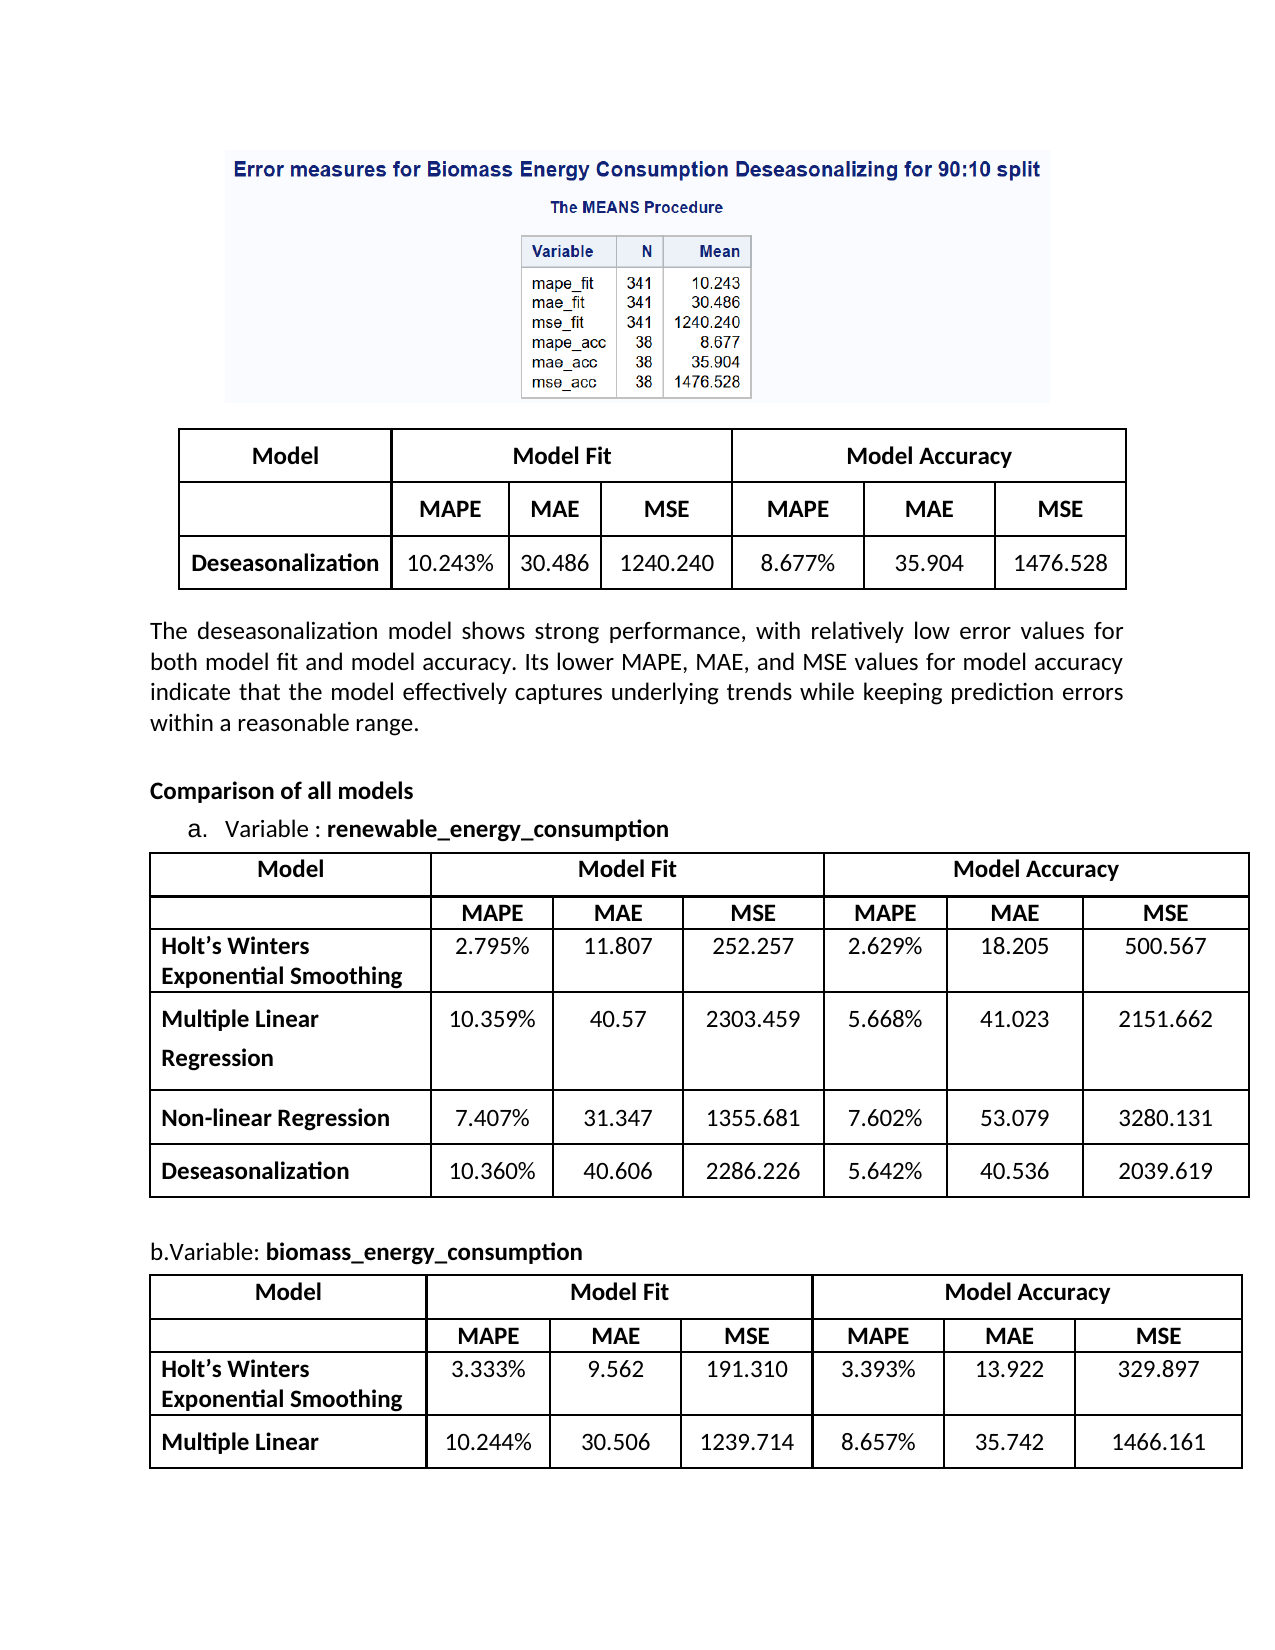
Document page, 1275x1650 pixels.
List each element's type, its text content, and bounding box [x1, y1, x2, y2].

table_cell Multiple Linear Regression [151, 993, 430, 1089]
table_cell MAE [510, 483, 600, 534]
text b.Variable: biomass_energy_consumption [150, 1236, 1125, 1267]
table_header Model Fit [393, 430, 731, 481]
picture [224, 150, 1051, 403]
table_cell MAE [945, 1320, 1074, 1351]
table_header Model Accuracy [814, 1276, 1241, 1318]
table_cell 7.602% [825, 1091, 946, 1143]
table_cell 2286.226 [684, 1145, 823, 1196]
table_cell Holt’s Winters Exponential Smoothing [151, 1353, 425, 1414]
table_cell 1239.714 [682, 1416, 811, 1467]
table_cell [180, 483, 390, 534]
table_cell 1466.161 [1076, 1416, 1241, 1467]
table_cell MAPE [432, 898, 552, 928]
table_cell 30.506 [551, 1416, 680, 1467]
table_cell 40.57 [554, 993, 682, 1089]
table_cell MAE [948, 898, 1082, 928]
table_cell MSE [1084, 898, 1248, 928]
table_cell 18.205 [948, 930, 1082, 991]
table_cell MAPE [825, 898, 946, 928]
table_cell 53.079 [948, 1091, 1082, 1143]
text Comparison of all models [150, 775, 1125, 806]
table_cell 5.668% [825, 993, 946, 1089]
table_cell MAPE [733, 483, 863, 534]
table_cell Non-linear Regression [151, 1091, 430, 1143]
table_cell 11.807 [554, 930, 682, 991]
table_cell 35.742 [945, 1416, 1074, 1467]
table_cell MSE [996, 483, 1125, 534]
table_header Model [180, 430, 390, 481]
table_header Model Accuracy [825, 854, 1248, 895]
table_cell MSE [1076, 1320, 1241, 1351]
table_cell 3.393% [814, 1353, 943, 1414]
table_cell 10.360% [432, 1145, 552, 1196]
table_cell MSE [682, 1320, 811, 1351]
table_cell 35.904 [865, 537, 994, 588]
table_header Model Accuracy [733, 430, 1125, 481]
table_cell 41.023 [948, 993, 1082, 1089]
table_cell 8.677% [733, 537, 863, 588]
table_cell 2151.662 [1084, 993, 1248, 1089]
table_cell 10.359% [432, 993, 552, 1089]
table_cell Deseasonalization [151, 1145, 430, 1196]
table_header Model Fit [432, 854, 823, 895]
table_header Model [151, 854, 430, 895]
table_cell 9.562 [551, 1353, 680, 1414]
table_cell 1240.240 [602, 537, 731, 588]
table_cell Deseasonalization [180, 537, 390, 588]
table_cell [151, 1416, 425, 1467]
table_cell MAE [554, 898, 682, 928]
table_cell 10.244% [428, 1416, 549, 1467]
table_cell 329.897 [1076, 1353, 1241, 1414]
table_cell 2039.619 [1084, 1145, 1248, 1196]
table_cell MAPE [428, 1320, 549, 1351]
table_cell 1355.681 [684, 1091, 823, 1143]
table_cell 13.922 [945, 1353, 1074, 1414]
table_cell MSE [602, 483, 731, 534]
table_cell 1476.528 [996, 537, 1125, 588]
table_cell 31.347 [554, 1091, 682, 1143]
table_cell 3.333% [428, 1353, 549, 1414]
table_cell 40.536 [948, 1145, 1082, 1196]
table_cell MAE [551, 1320, 680, 1351]
table_cell 7.407% [432, 1091, 552, 1143]
table_cell Holt’s Winters Exponential Smoothing [151, 930, 430, 991]
table_cell 5.642% [825, 1145, 946, 1196]
text The deseasonalization model shows strong performance, with relatively low error values for both model fit and model accuracy. Its lower MAPE, MAE, and MSE values for model accuracy indicate that the model effectively captures underlying trends while keeping prediction errors within a reasonable range. [150, 615, 1125, 737]
table_cell 40.606 [554, 1145, 682, 1196]
table_cell 10.243% [393, 537, 508, 588]
table_cell 8.657% [814, 1416, 943, 1467]
table_cell 2.629% [825, 930, 946, 991]
table_cell MAPE [393, 483, 508, 534]
table_cell 500.567 [1084, 930, 1248, 991]
table_cell [151, 898, 430, 928]
table_cell 3280.131 [1084, 1091, 1248, 1143]
table_cell 2303.459 [684, 993, 823, 1089]
table_header Model Fit [428, 1276, 811, 1318]
list Variable : renewable_energy_consumption [187, 813, 1125, 844]
table_cell MAE [865, 483, 994, 534]
table_cell 30.486 [510, 537, 600, 588]
table_header Model [151, 1276, 425, 1318]
table_cell MSE [684, 898, 823, 928]
table_cell 252.257 [684, 930, 823, 991]
table_cell 2.795% [432, 930, 552, 991]
table_cell 191.310 [682, 1353, 811, 1414]
table_cell MAPE [814, 1320, 943, 1351]
table_cell [151, 1320, 425, 1351]
